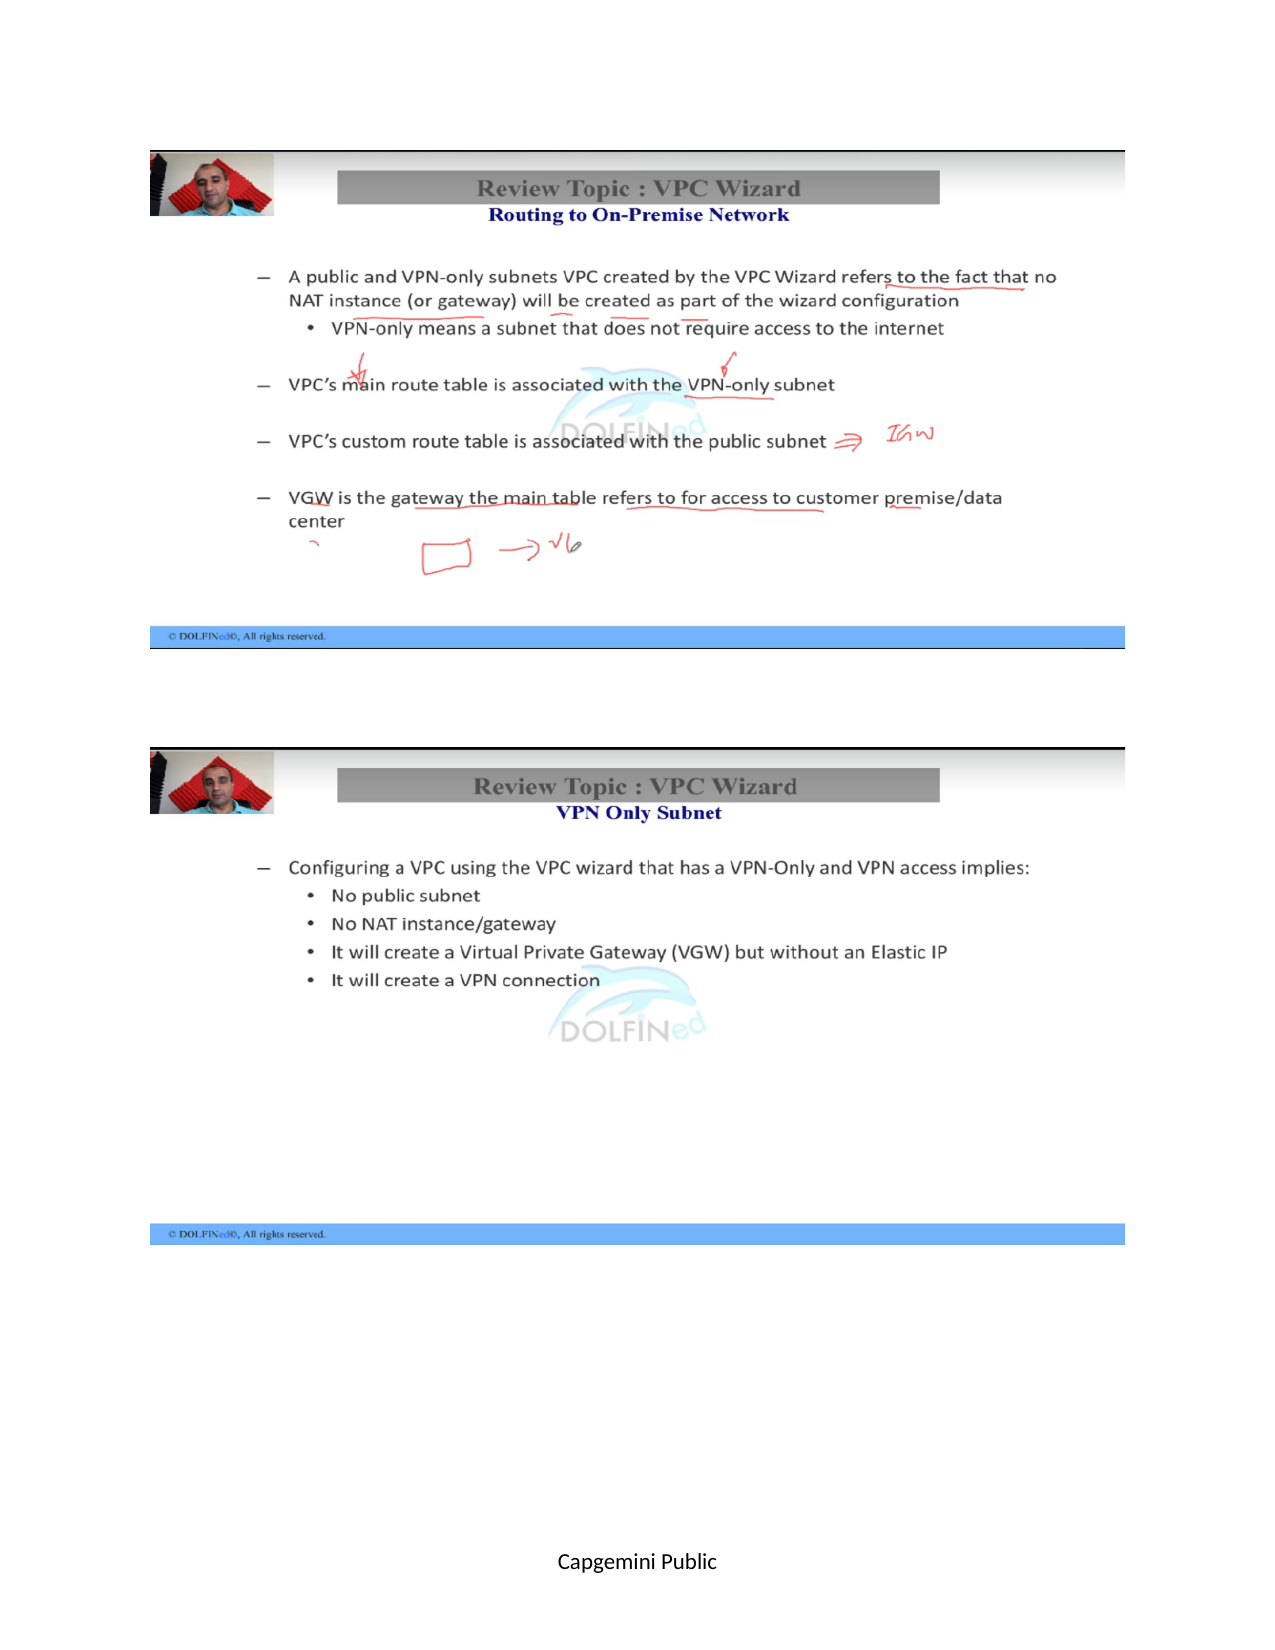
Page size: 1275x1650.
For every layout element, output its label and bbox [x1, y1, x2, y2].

picture [150, 747, 1125, 1245]
picture [150, 150, 1125, 649]
